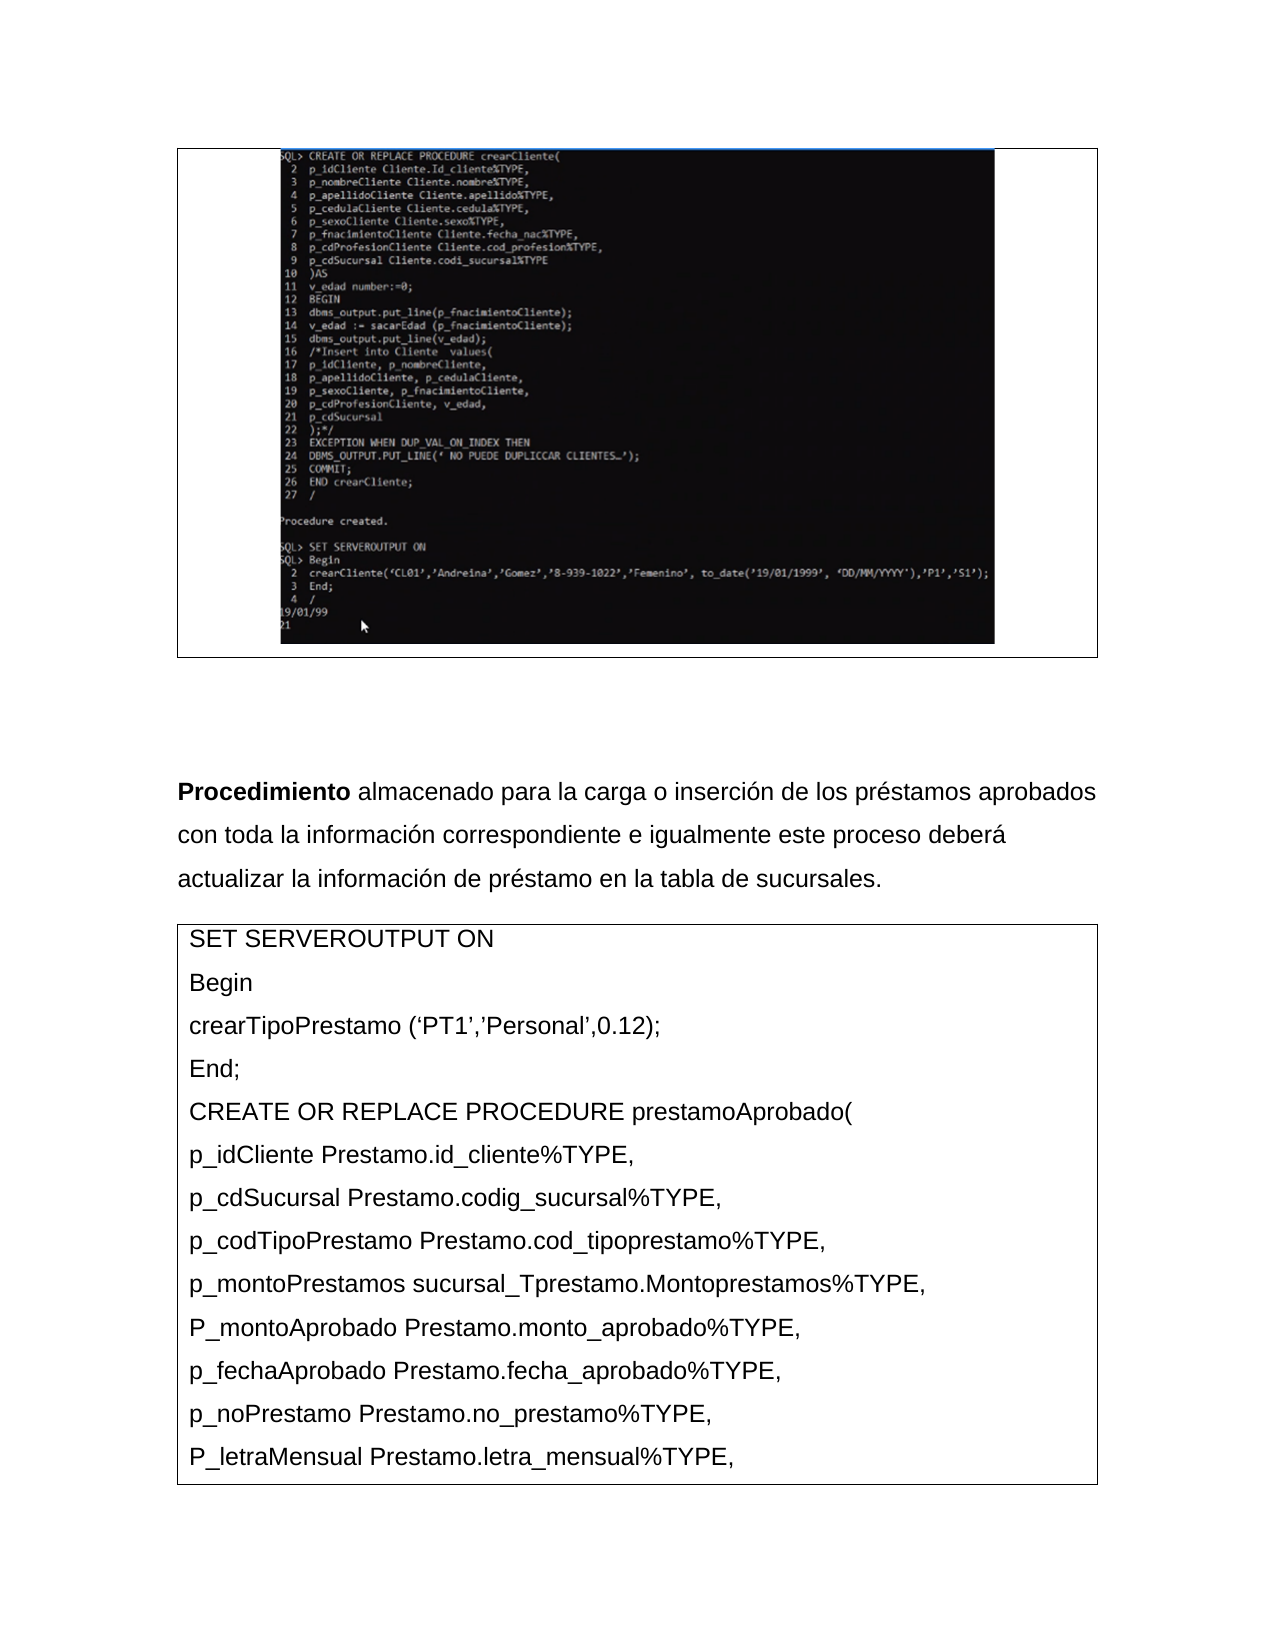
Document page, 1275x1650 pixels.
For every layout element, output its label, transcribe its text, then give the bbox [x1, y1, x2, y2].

picture [280, 148, 995, 644]
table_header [178, 925, 1097, 1484]
table_cell [178, 149, 1097, 657]
text Procedimiento almacenado para la carga o inserción de los préstamos aprobados con toda la información correspondiente e igualmente este proceso deberá actualizar la información de préstamo en la tabla de sucursales. [177, 777, 1098, 892]
